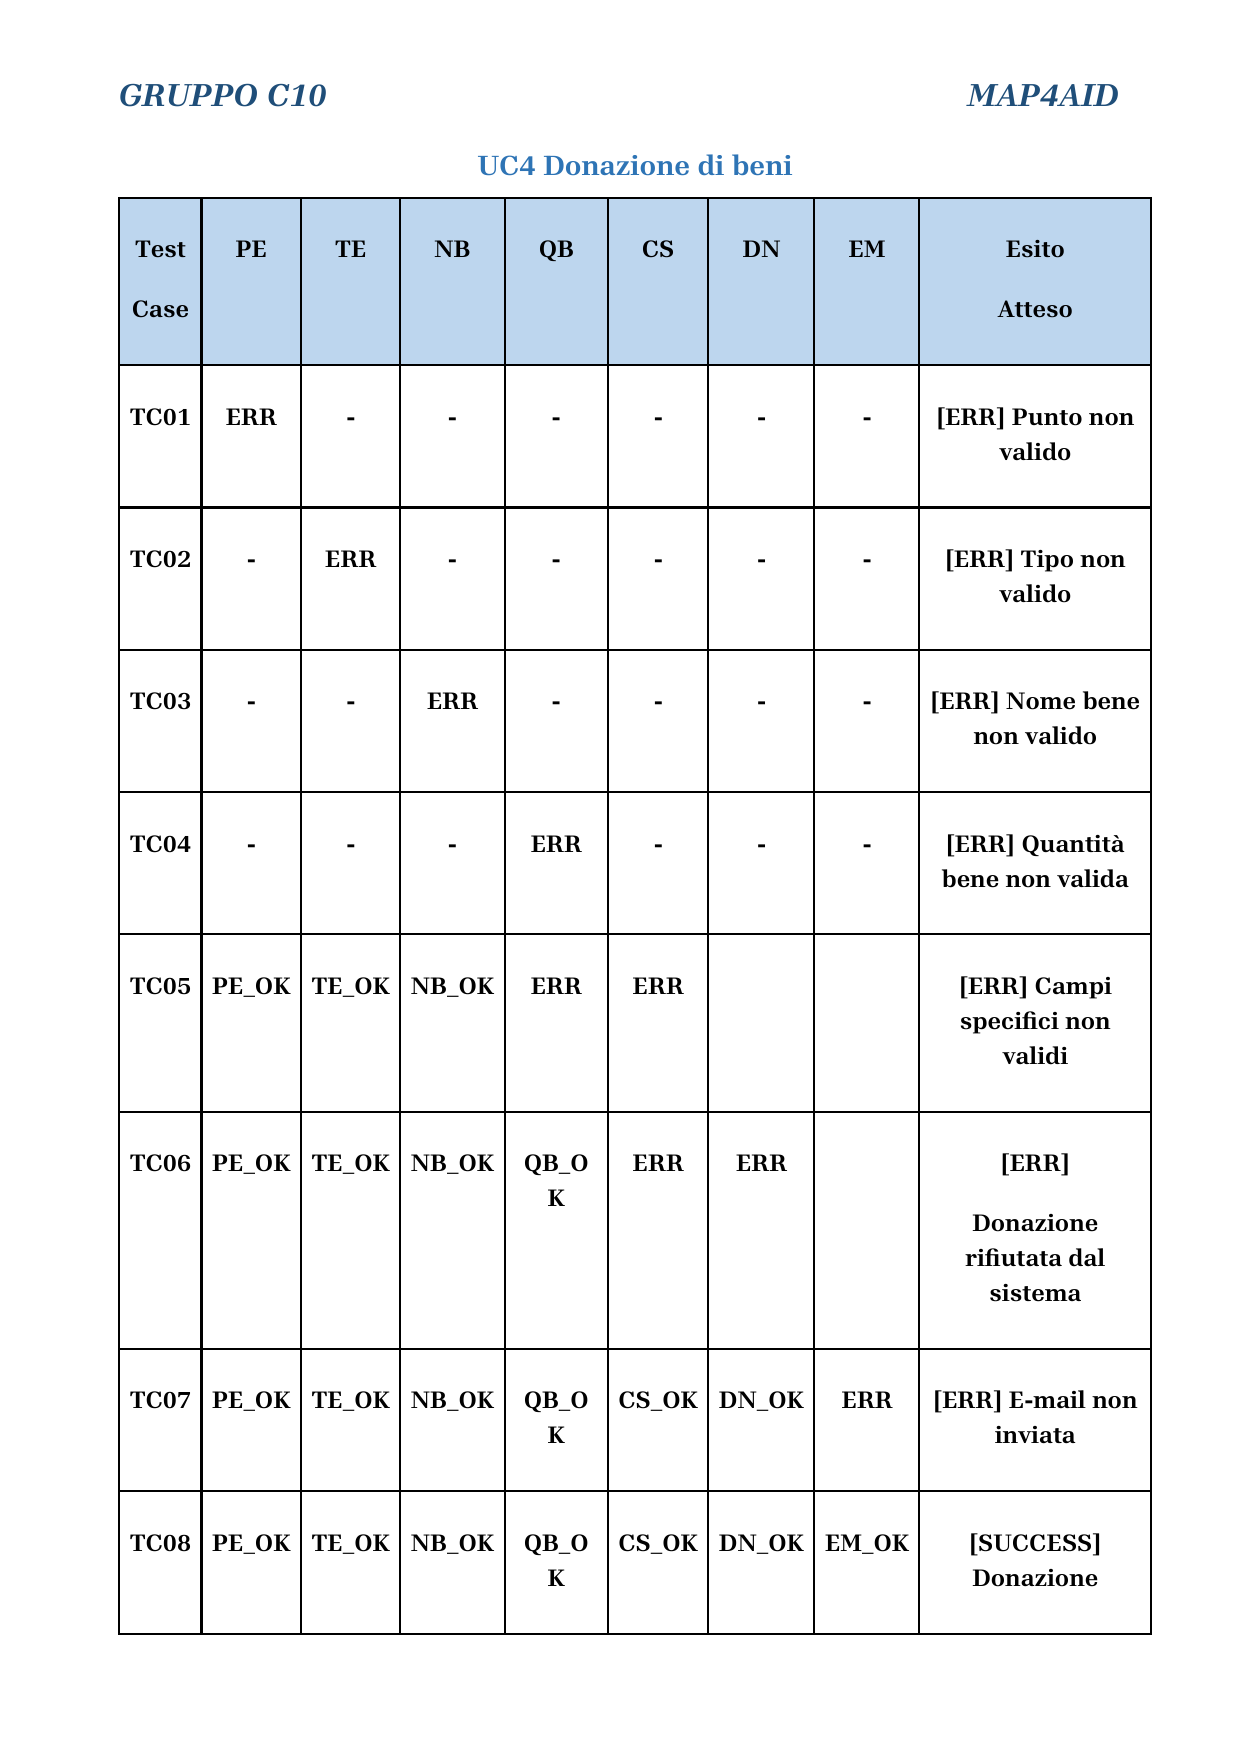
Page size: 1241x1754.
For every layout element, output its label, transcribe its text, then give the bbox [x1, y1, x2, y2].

table_cell - [203, 793, 300, 933]
table_cell [ERR] Punto non valido [920, 366, 1150, 506]
table_cell NB_OK [401, 1350, 504, 1490]
table_cell ERR [506, 793, 607, 933]
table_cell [920, 1492, 1150, 1632]
table_header EM [815, 199, 918, 364]
table_cell TC05 [120, 935, 200, 1111]
table_cell TE_OK [302, 1113, 399, 1348]
table_cell [ERR] Nome bene non valido [920, 651, 1150, 791]
table_cell QB_OK [506, 1113, 607, 1348]
table_cell TC06 [120, 1113, 200, 1348]
table_cell TE_OK [302, 1350, 399, 1490]
table_cell - [709, 651, 813, 791]
table_cell [815, 1113, 918, 1348]
table_header DN [709, 199, 813, 364]
table_cell - [203, 509, 300, 649]
table_cell - [815, 651, 918, 791]
table_cell - [815, 793, 918, 933]
table_cell ERR [815, 1350, 918, 1490]
table_cell - [302, 793, 399, 933]
table_cell [ERR] Tipo non valido [920, 509, 1150, 649]
table_cell - [609, 651, 707, 791]
table_cell DN_OK [709, 1350, 813, 1490]
table_cell NB_OK [401, 935, 504, 1111]
table_cell - [203, 651, 300, 791]
table_cell - [609, 366, 707, 506]
table_cell PE_OK [203, 1350, 300, 1490]
table_cell - [506, 366, 607, 506]
table_cell TC01 [120, 366, 200, 506]
table_cell - [609, 793, 707, 933]
table_cell - [401, 509, 504, 649]
subtitle UC4 Donazione di beni [118, 148, 1152, 183]
table_header Esito Atteso [920, 199, 1150, 364]
table_cell CS_OK [609, 1492, 707, 1632]
table_cell TC02 [120, 509, 200, 649]
table_cell CS_OK [609, 1350, 707, 1490]
table_cell ERR [709, 1113, 813, 1348]
table_cell ERR [609, 1113, 707, 1348]
table_cell - [506, 651, 607, 791]
table_cell PE_OK [203, 1492, 300, 1632]
table_cell ERR [506, 935, 607, 1111]
table_cell QB_OK [506, 1492, 607, 1632]
table_header Test Case [120, 199, 200, 364]
table_cell - [506, 509, 607, 649]
table_cell [ERR] Donazione rifiutata dal sistema [920, 1113, 1150, 1348]
table_header NB [401, 199, 504, 364]
table_cell - [609, 509, 707, 649]
table_cell [709, 935, 813, 1111]
table_cell TC07 [120, 1350, 200, 1490]
table_cell TC04 [120, 793, 200, 933]
table_cell - [401, 366, 504, 506]
table_header TE [302, 199, 399, 364]
table_cell ERR [302, 509, 399, 649]
table_header CS [609, 199, 707, 364]
table_cell [ERR] Quantità bene non valida [920, 793, 1150, 933]
table_cell DN_OK [709, 1492, 813, 1632]
table_cell [ERR] Campi specifici non validi [920, 935, 1150, 1111]
table_cell - [815, 366, 918, 506]
table_cell - [709, 793, 813, 933]
table_cell TE_OK [302, 1492, 399, 1632]
table_cell [ERR] E-mail non inviata [920, 1350, 1150, 1490]
table_cell NB_OK [401, 1113, 504, 1348]
table_cell ERR [609, 935, 707, 1111]
table_header QB [506, 199, 607, 364]
table_cell [815, 935, 918, 1111]
table_cell TE_OK [302, 935, 399, 1111]
table_cell - [709, 366, 813, 506]
table_cell - [302, 366, 399, 506]
table_header PE [203, 199, 300, 364]
table_cell PE_OK [203, 935, 300, 1111]
table_cell - [302, 651, 399, 791]
table_cell NB_OK [401, 1492, 504, 1632]
table_cell PE_OK [203, 1113, 300, 1348]
table_cell - [401, 793, 504, 933]
table_cell ERR [203, 366, 300, 506]
table_cell - [709, 509, 813, 649]
table_cell TC08 [120, 1492, 200, 1632]
table_cell TC03 [120, 651, 200, 791]
table_cell QB_OK [506, 1350, 607, 1490]
table_cell EM_OK [815, 1492, 918, 1632]
table_cell - [815, 509, 918, 649]
table_cell ERR [401, 651, 504, 791]
